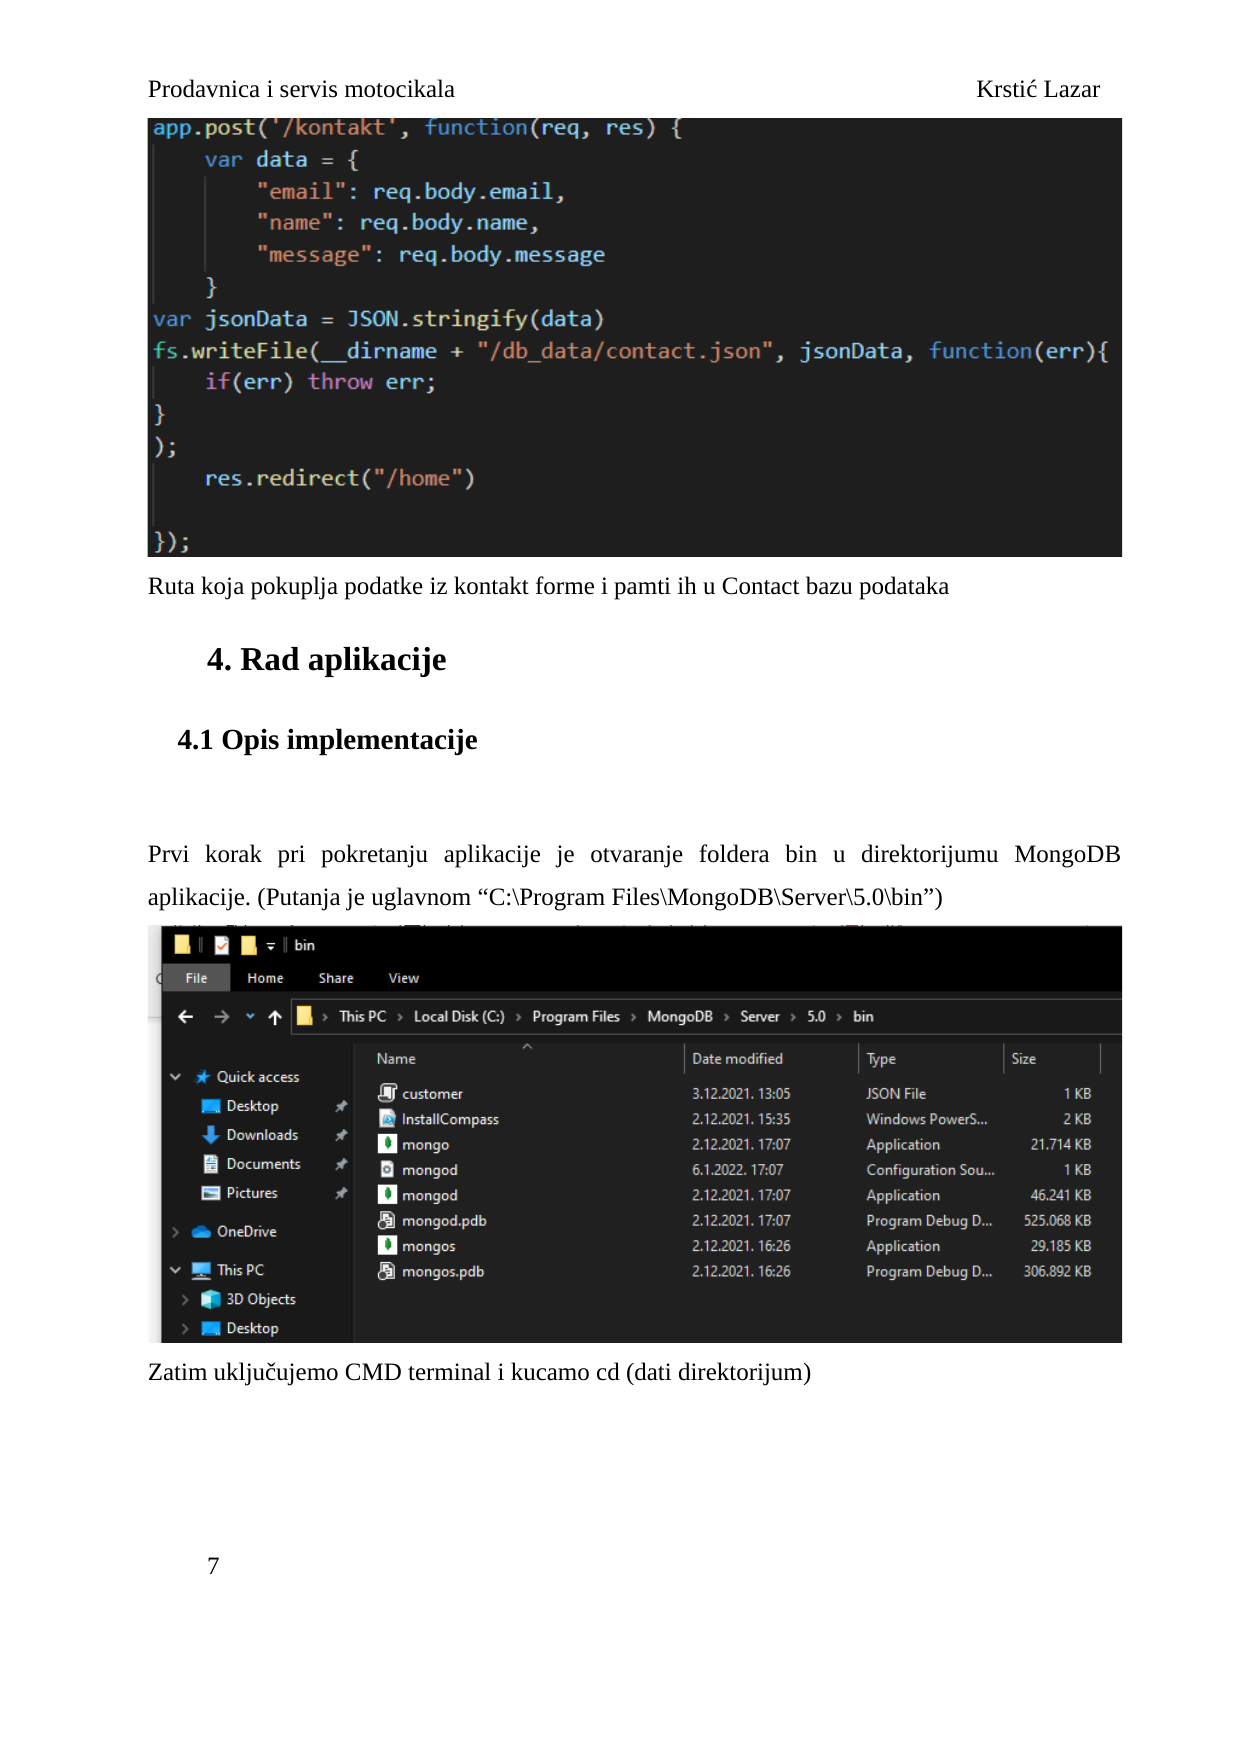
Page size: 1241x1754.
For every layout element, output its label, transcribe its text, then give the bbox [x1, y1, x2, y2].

picture [147, 118, 1123, 557]
text Ruta koja pokuplja podatke iz kontakt forme i pamti ih u Contact bazu podataka [148, 571, 1122, 600]
text Zatim uključujemo CMD terminal i kucamo cd (dati direktorijum) [148, 1357, 1122, 1386]
picture [147, 925, 1123, 1343]
subtitle 4. Rad aplikacije [148, 639, 1122, 678]
text Prvi korak pri pokretanju aplikacije je otvaranje foldera bin u direktorijumu MongoDB aplikacije. (Putanja je uglavnom “C:\Program Files\MongoDB\Server\5.0\bin”) [148, 839, 1122, 911]
subtitle 4.1 Opis implementacije [148, 722, 1099, 756]
